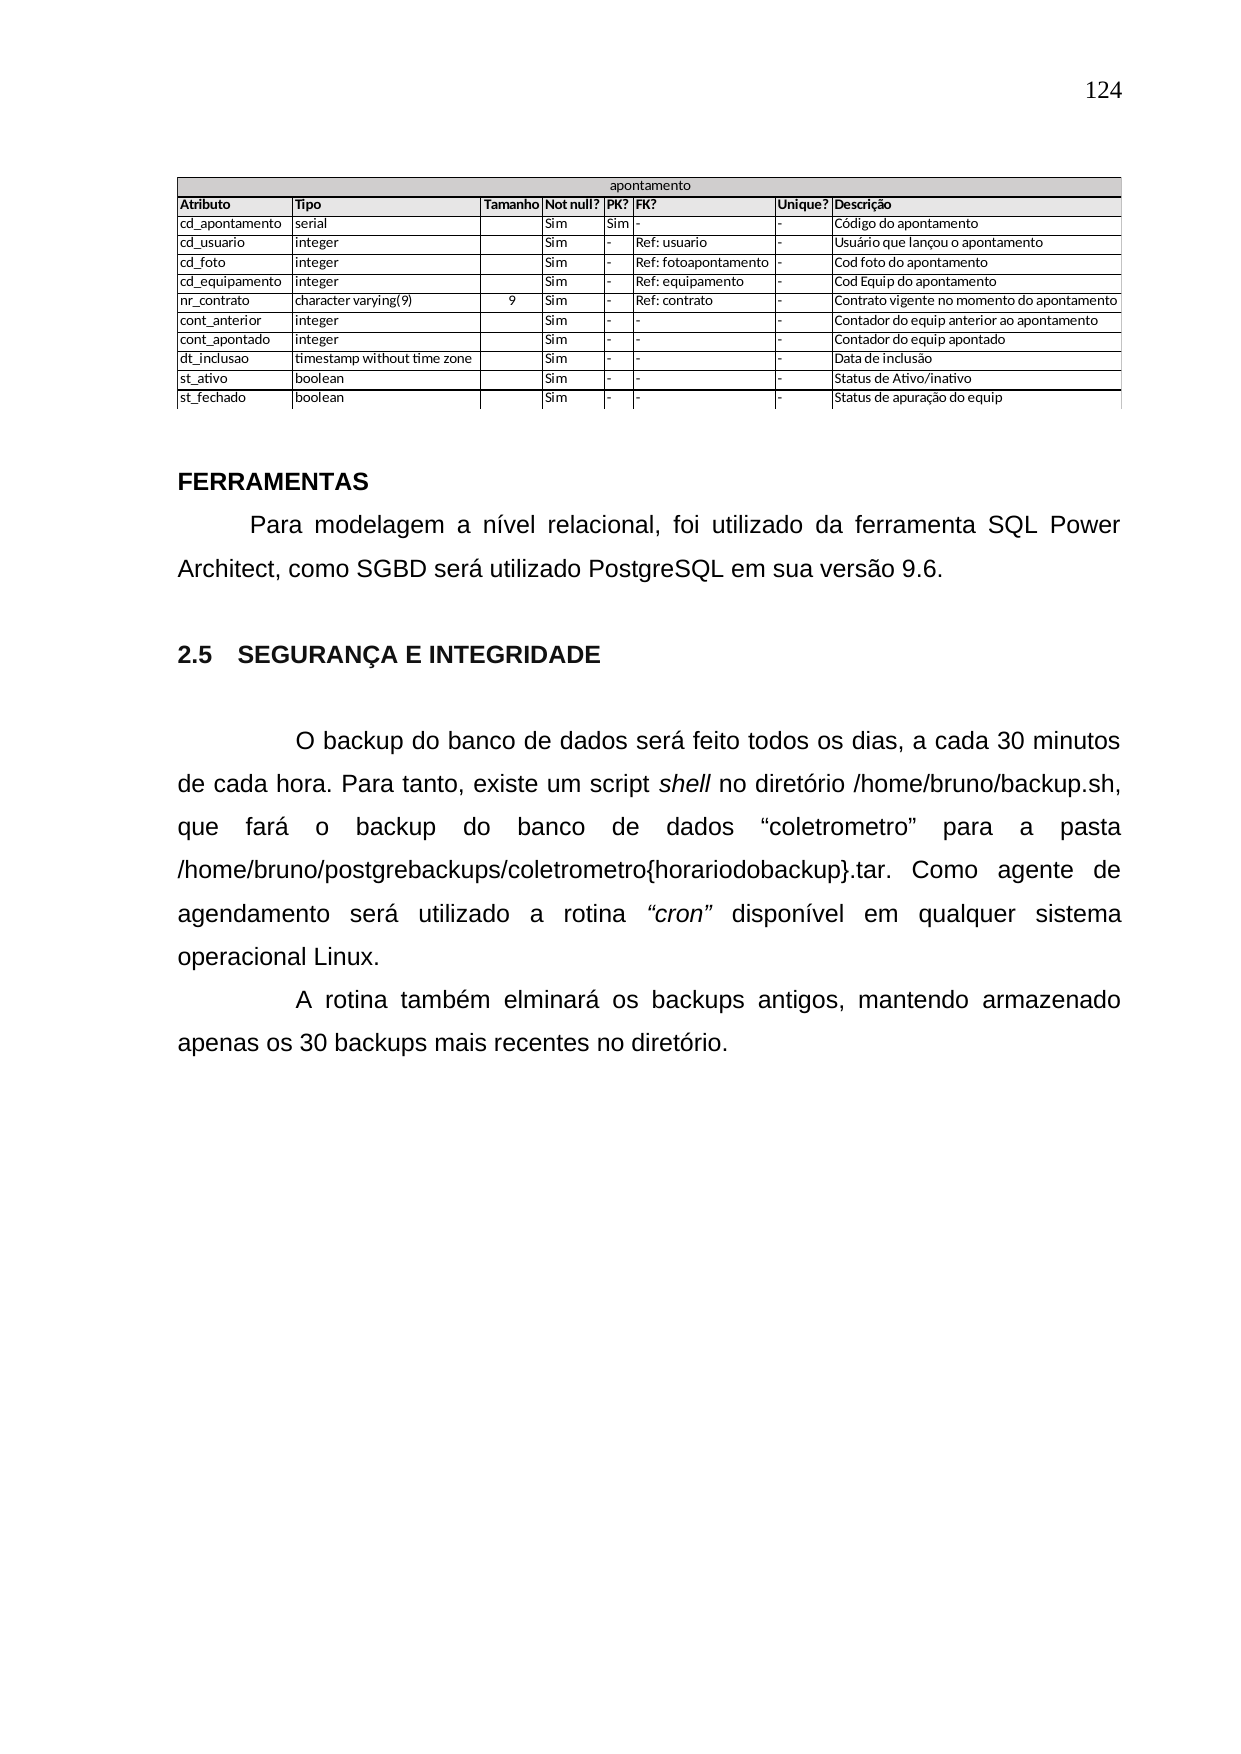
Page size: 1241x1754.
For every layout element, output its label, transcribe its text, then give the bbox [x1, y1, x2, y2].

text A rotina também elminará os backups antigos, mantendo armazenado apenas os 30 backups mais recentes no diretório. [177, 985, 1122, 1057]
text O backup do banco de dados será feito todos os dias, a cada 30 minutos de cada hora. Para tanto, existe um script shell no diretório /home/bruno/backup.sh, que fará o backup do banco de dados “coletrometro” para a pasta /home/bruno/postgrebackups/coletrometro{horariodobackup}.tar. Como agente de agendamento será utilizado a rotina “cron” disponível em qualquer sistema operacional Linux. [177, 726, 1122, 971]
text Para modelagem a nível relacional, foi utilizado da ferramenta SQL Power Architect, como SGBD será utilizado PostgreSQL em sua versão 9.6. [177, 511, 1122, 582]
text FERRAMENTAS [177, 467, 1122, 496]
subtitle SEGURANÇA E INTEGRIDADE [177, 640, 1122, 669]
